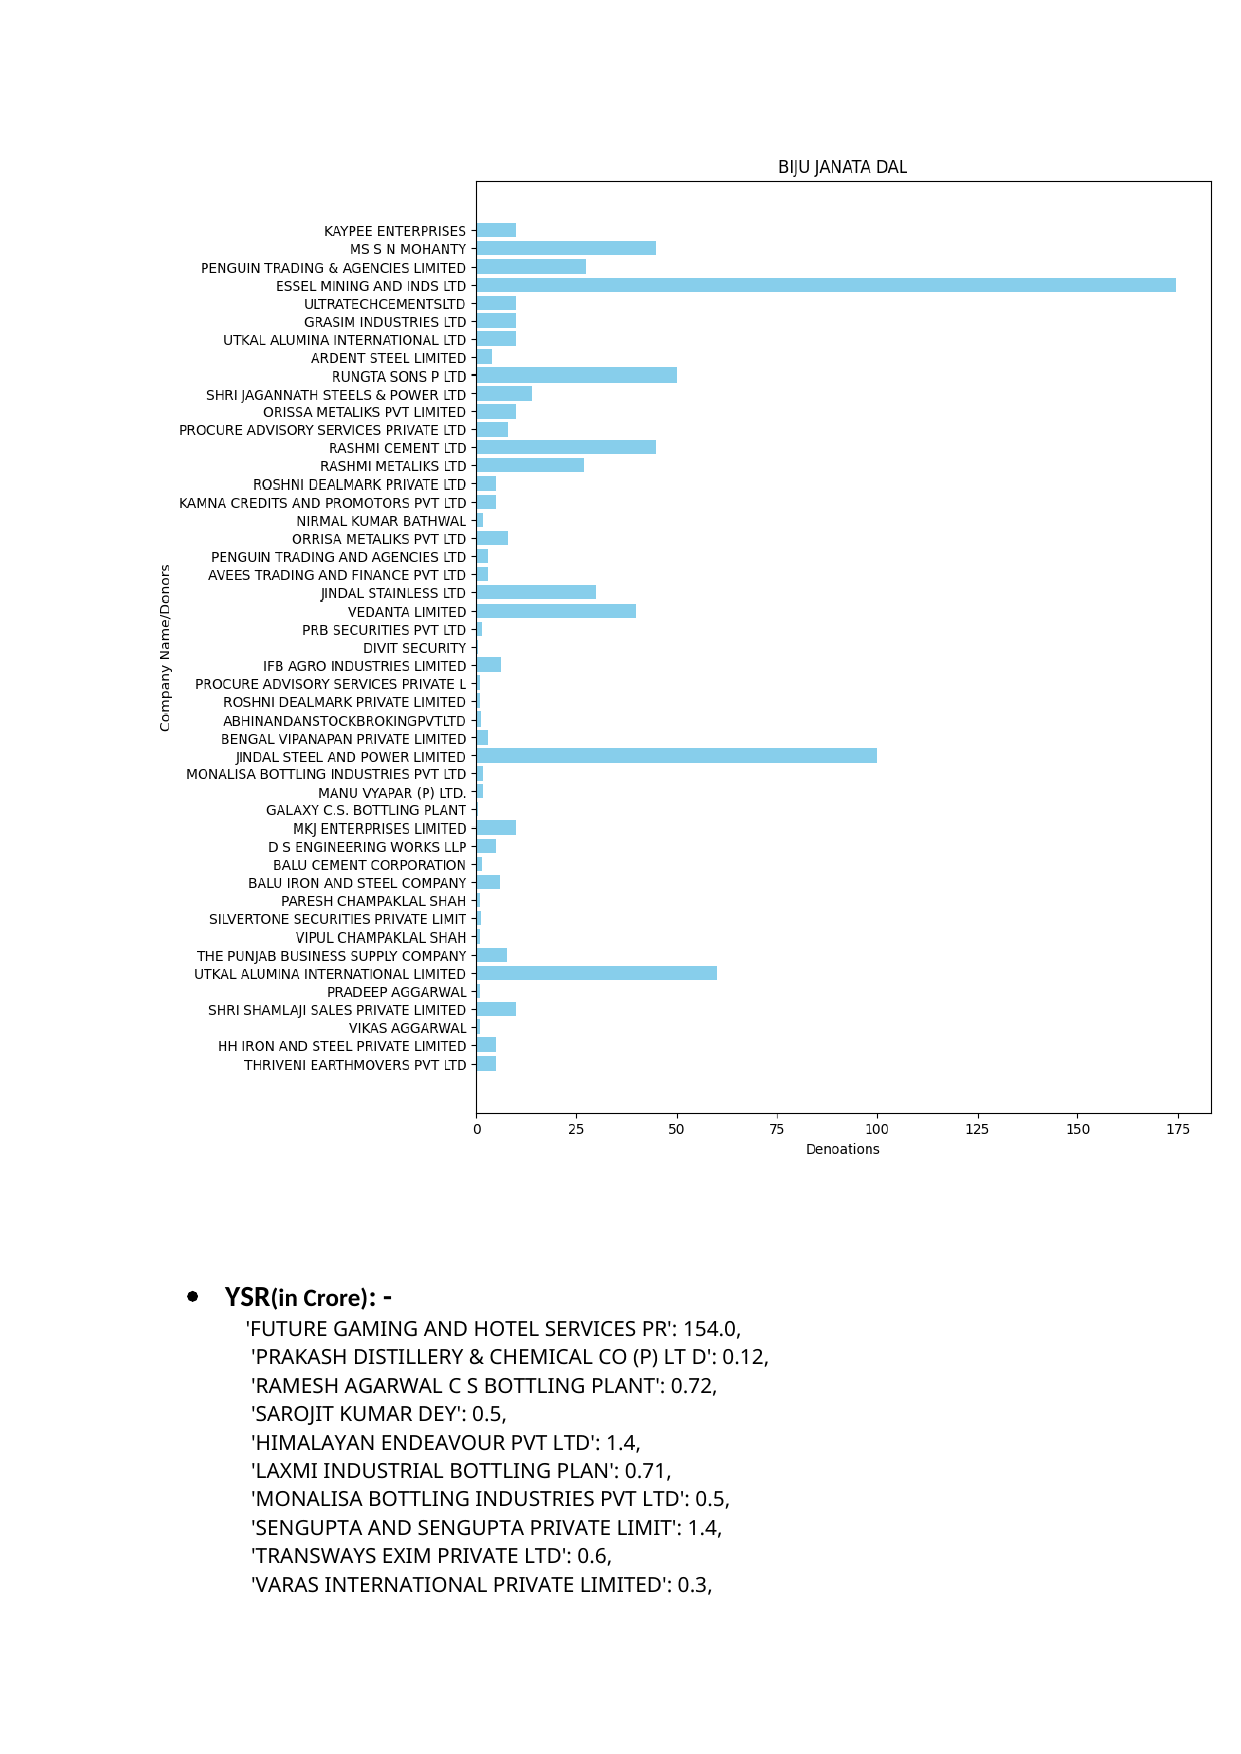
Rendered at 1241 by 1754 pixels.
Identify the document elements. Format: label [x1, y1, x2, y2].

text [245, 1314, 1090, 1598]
picture [150, 150, 1220, 1167]
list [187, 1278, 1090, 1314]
